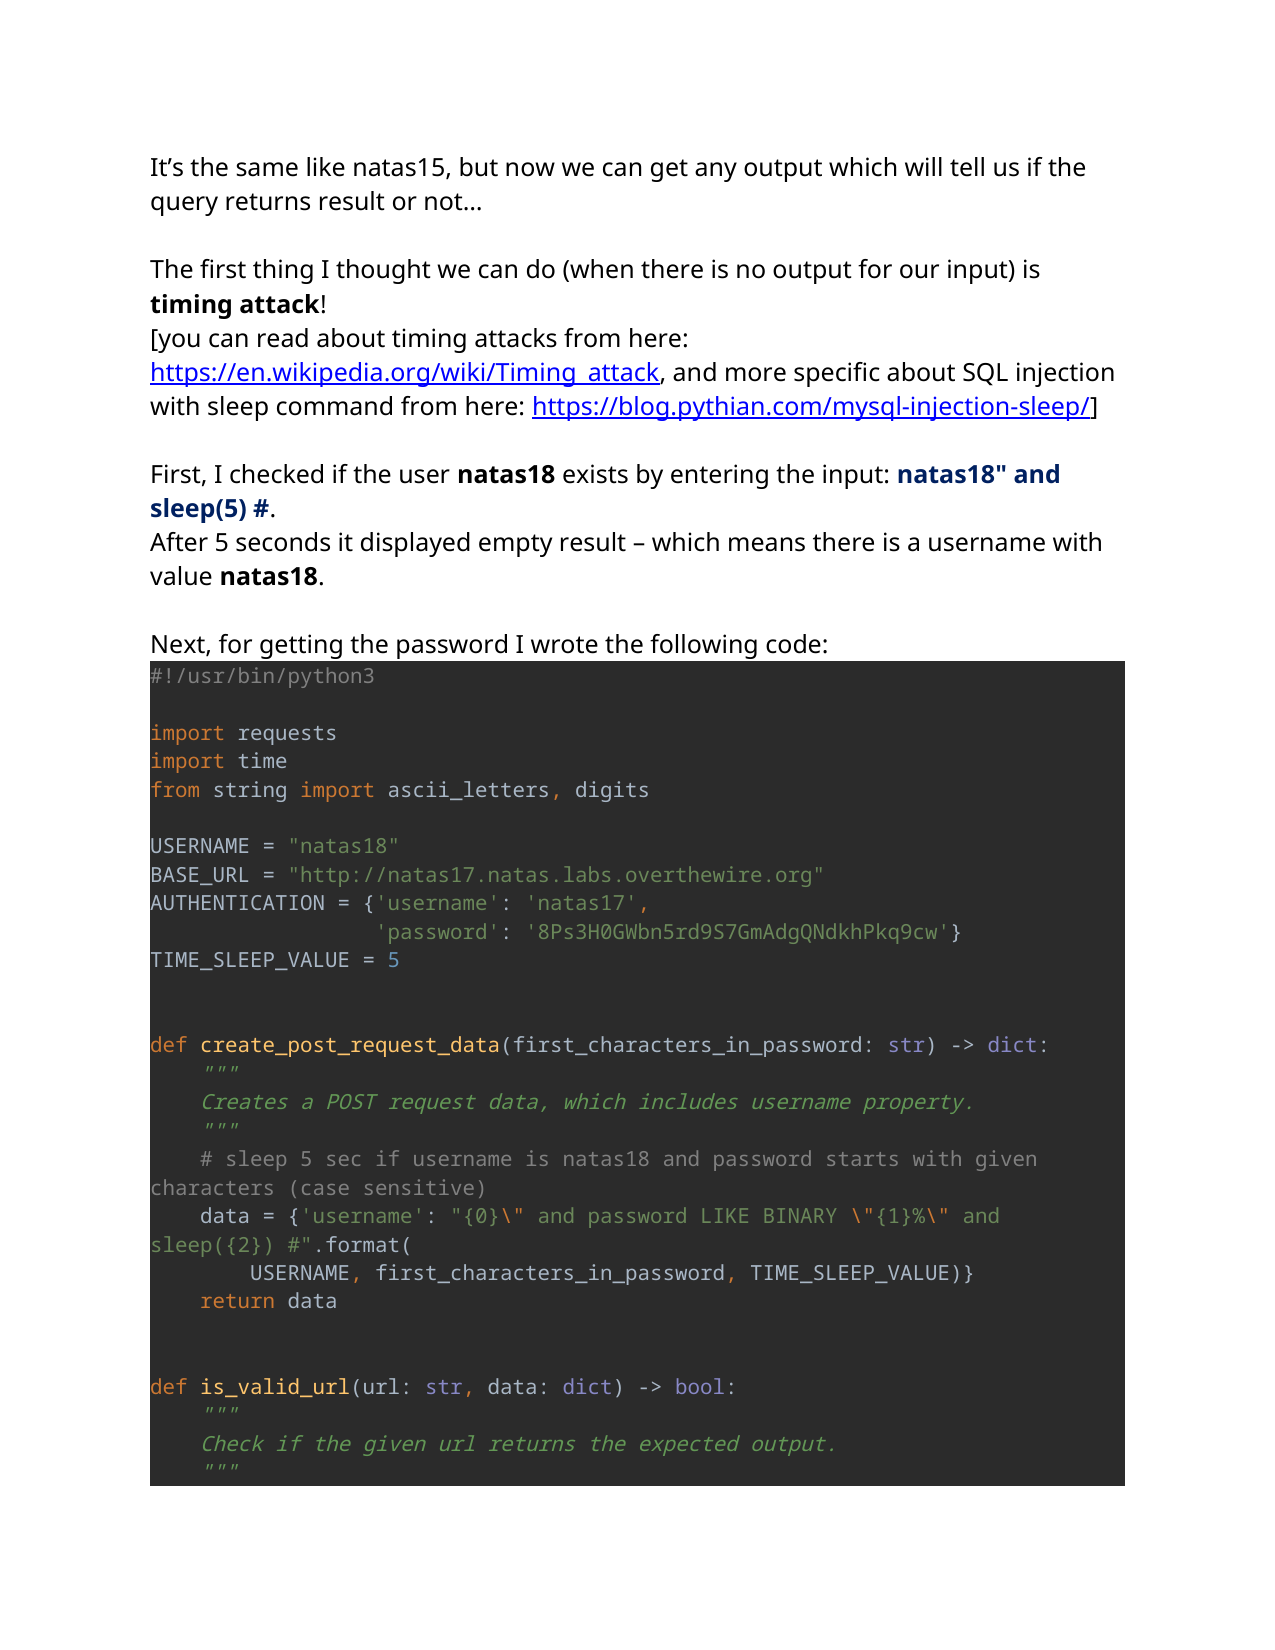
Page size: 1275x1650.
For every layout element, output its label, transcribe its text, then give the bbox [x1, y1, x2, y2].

text The first thing I thought we can do (when there is no output for our input) is timing attack! [150, 252, 1125, 320]
text After 5 seconds it displayed empty result – which means there is a username with value natas18. [150, 525, 1125, 593]
text First, I checked if the user natas18 exists by entering the input: natas18" and sleep(5) #. [150, 457, 1125, 525]
text It’s the same like natas15, but now we can get any output which will tell us if the query returns result or not… [150, 150, 1125, 218]
text Next, for getting the password I wrote the following code: [150, 627, 1125, 661]
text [150, 661, 1125, 1486]
text [you can read about timing attacks from here: https://en.wikipedia.org/wiki/Timing_attack, and more specific about SQL injection with sleep command from here: https://blog.pythian.com/mysql-injection-sleep/] [150, 320, 1125, 422]
